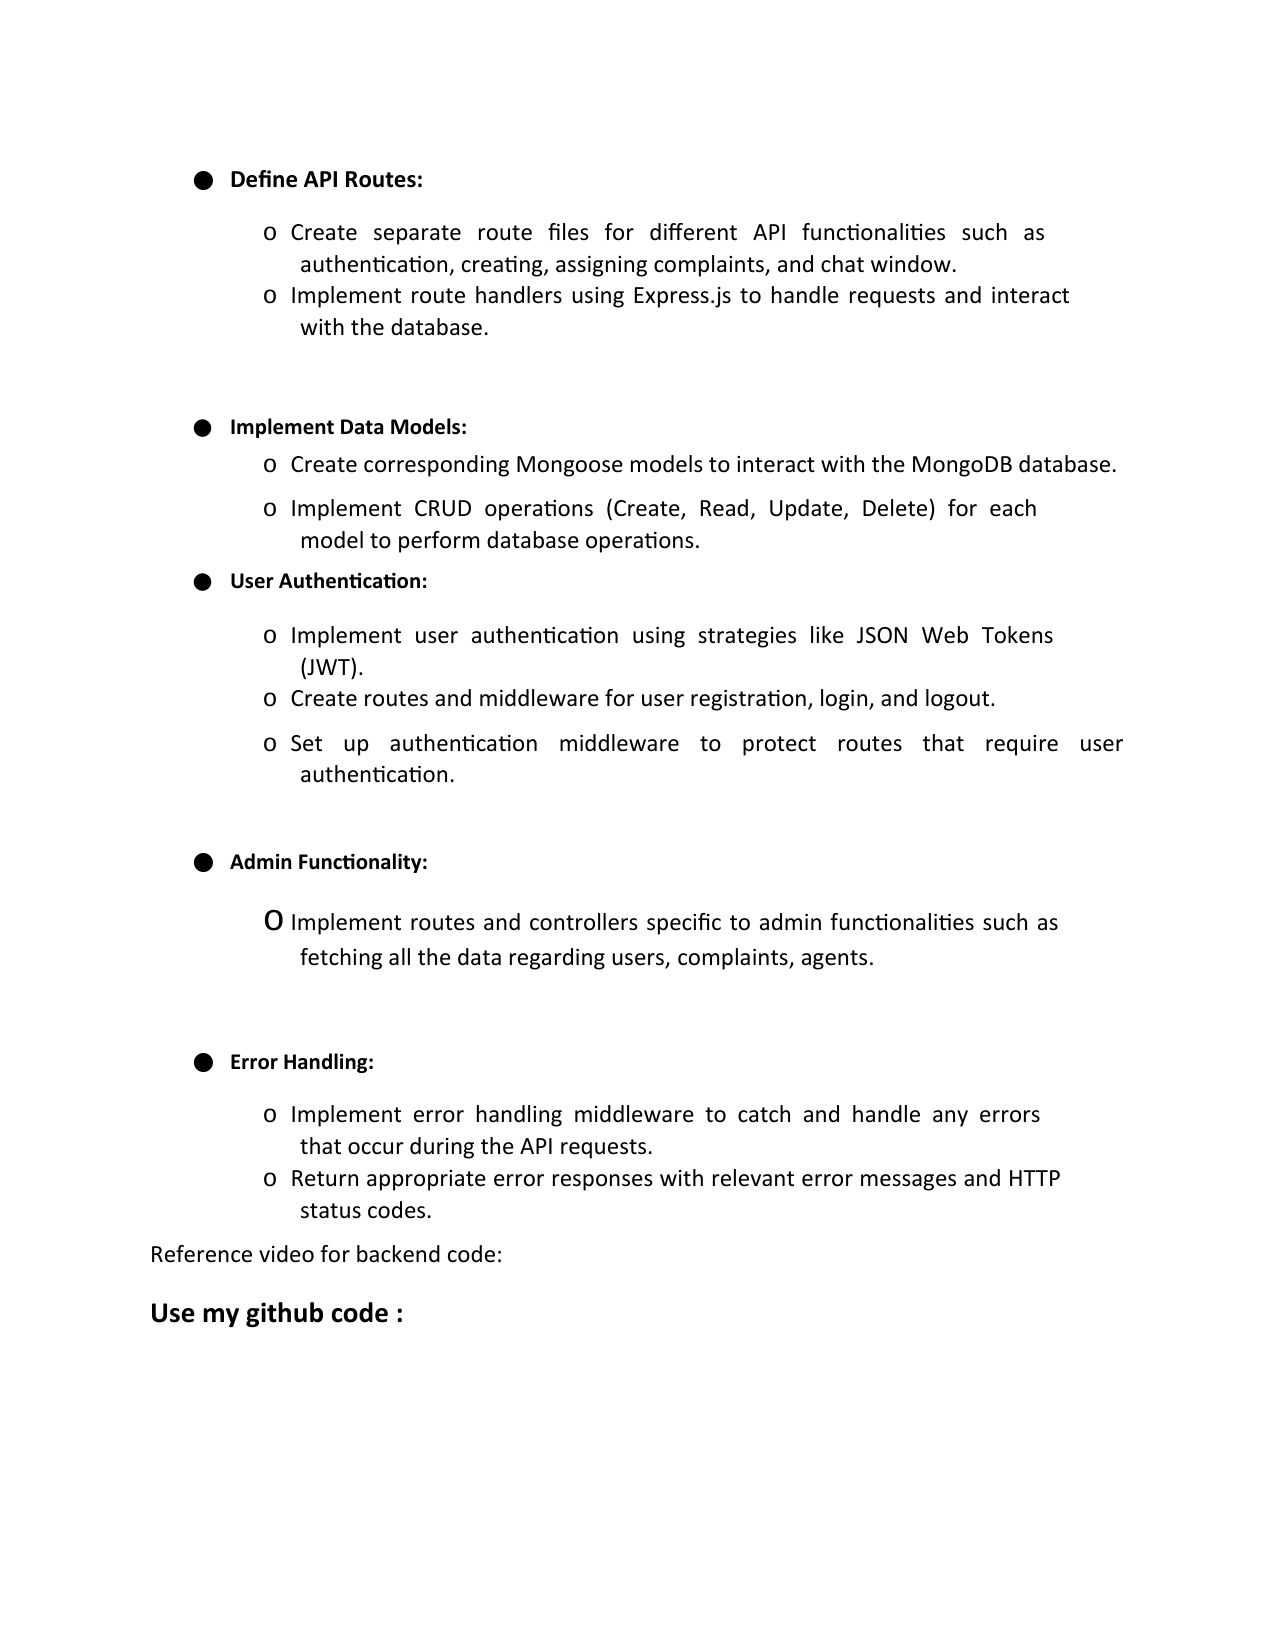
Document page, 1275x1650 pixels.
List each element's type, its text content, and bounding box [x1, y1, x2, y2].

subtitle Error Handling: [192, 1032, 1125, 1084]
list Implement error handling middleware to catch and handle any errors that occur during the API requests. [262, 1099, 1041, 1161]
text Use my github code : [150, 1294, 1125, 1330]
text Reference video for backend code: [150, 1238, 1125, 1269]
list Define API Routes: [192, 150, 1125, 201]
subtitle Admin Functionality: [192, 833, 1125, 884]
subtitle Implement Data Models: [192, 401, 1125, 447]
list Create routes and middleware for user registration, login, and logout. [262, 682, 1125, 714]
list Implement routes and controllers specific to admin functionalities such as fetching all the data regarding users, complaints, agents. [262, 899, 1060, 972]
list Return appropriate error responses with relevant error messages and HTTP status codes. [262, 1162, 1062, 1224]
list Implement user authentication using strategies like JSON Web Tokens (JWT). [262, 619, 1054, 681]
list Set up authentication middleware to protect routes that require user authentication. [262, 727, 1125, 789]
list Implement CRUD operations (Create, Read, Update, Delete) for each model to perform database operations. [262, 493, 1039, 555]
list Create corresponding Mongoose models to interact with the MongoDB database. [262, 448, 1125, 480]
subtitle User Authentication: [192, 555, 1125, 602]
list Create separate route files for different API functionalities such as authentication, creating, assigning complaints, and chat window. [262, 216, 1047, 278]
list Implement route handlers using Express.js to handle requests and interact with the database. [262, 280, 1072, 342]
